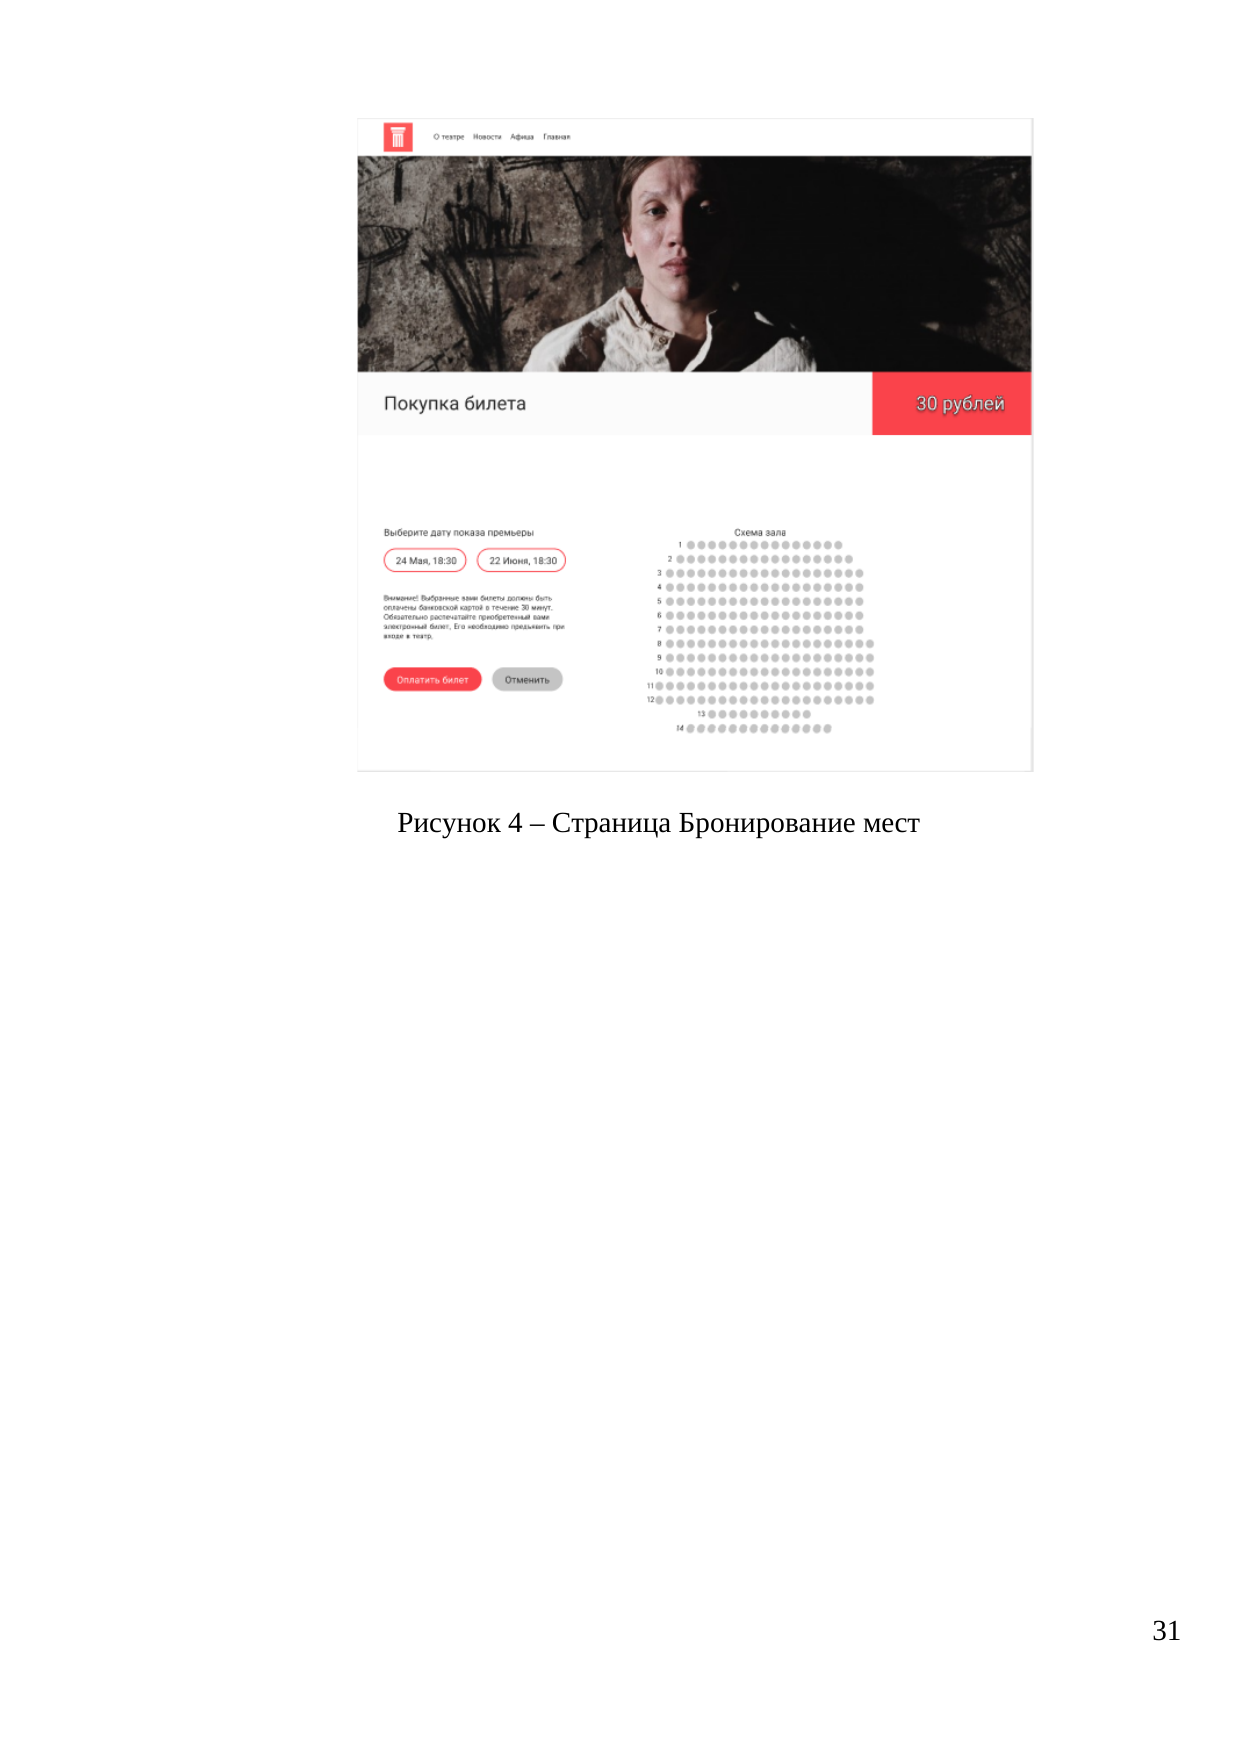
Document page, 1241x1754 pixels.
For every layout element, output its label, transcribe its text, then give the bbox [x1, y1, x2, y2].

picture [357, 118, 1034, 772]
text Рисунок 4 – Страница Бронирование мест [136, 805, 1181, 838]
